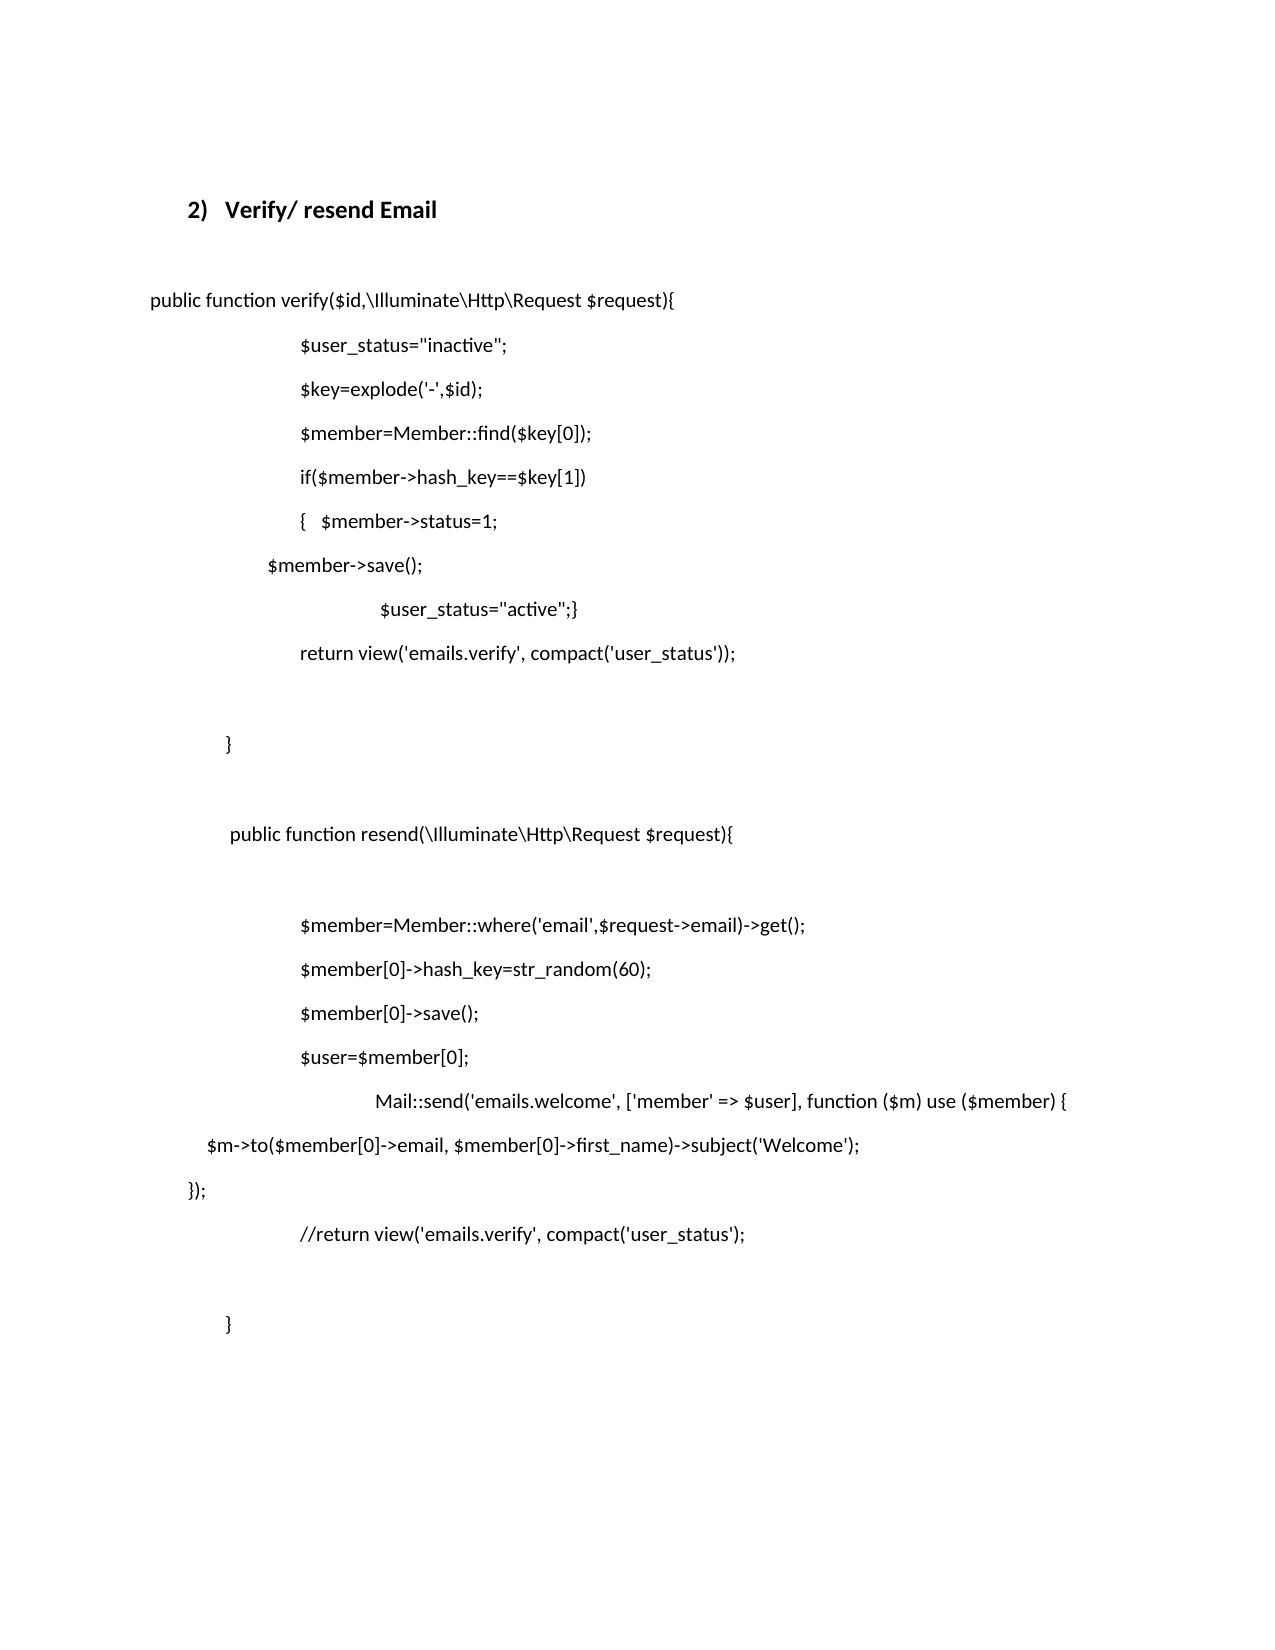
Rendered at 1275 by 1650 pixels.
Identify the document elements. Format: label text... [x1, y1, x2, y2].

text //return view('emails.verify', compact('user_status'); [150, 1221, 1125, 1246]
text $user_status="inactive"; [150, 332, 1125, 357]
text $member=Member::find($key[0]); [150, 420, 1125, 445]
text if($member->hash_key==$key[1]) [150, 464, 1125, 489]
text return view('emails.verify', compact('user_status')); [150, 640, 1125, 666]
text Mail::send('emails.welcome', ['member' => $user], function ($m) use ($member) { [150, 1089, 1125, 1114]
text { $member->status=1; [150, 508, 1125, 533]
text public function resend(\Illuminate\Http\Request $request){ [150, 822, 1125, 847]
text } [150, 1312, 1125, 1337]
text $key=explode('-',$id); [150, 376, 1125, 401]
text $user=$member[0]; [150, 1044, 1125, 1070]
text $user_status="active";} [150, 596, 1125, 622]
text $member=Member::where('email',$request->email)->get(); [150, 912, 1125, 938]
text $m->to($member[0]->email, $member[0]->first_name)->subject('Welcome'); [150, 1133, 1125, 1158]
text $member->save(); [150, 552, 1125, 577]
text $member[0]->save(); [150, 1001, 1125, 1026]
text $member[0]->hash_key=str_random(60); [150, 956, 1125, 982]
text } [150, 731, 1125, 756]
text public function verify($id,\Illuminate\Http\Request $request){ [150, 288, 1125, 313]
list Verify/ resend Email [187, 194, 1125, 224]
text }); [150, 1177, 1125, 1202]
